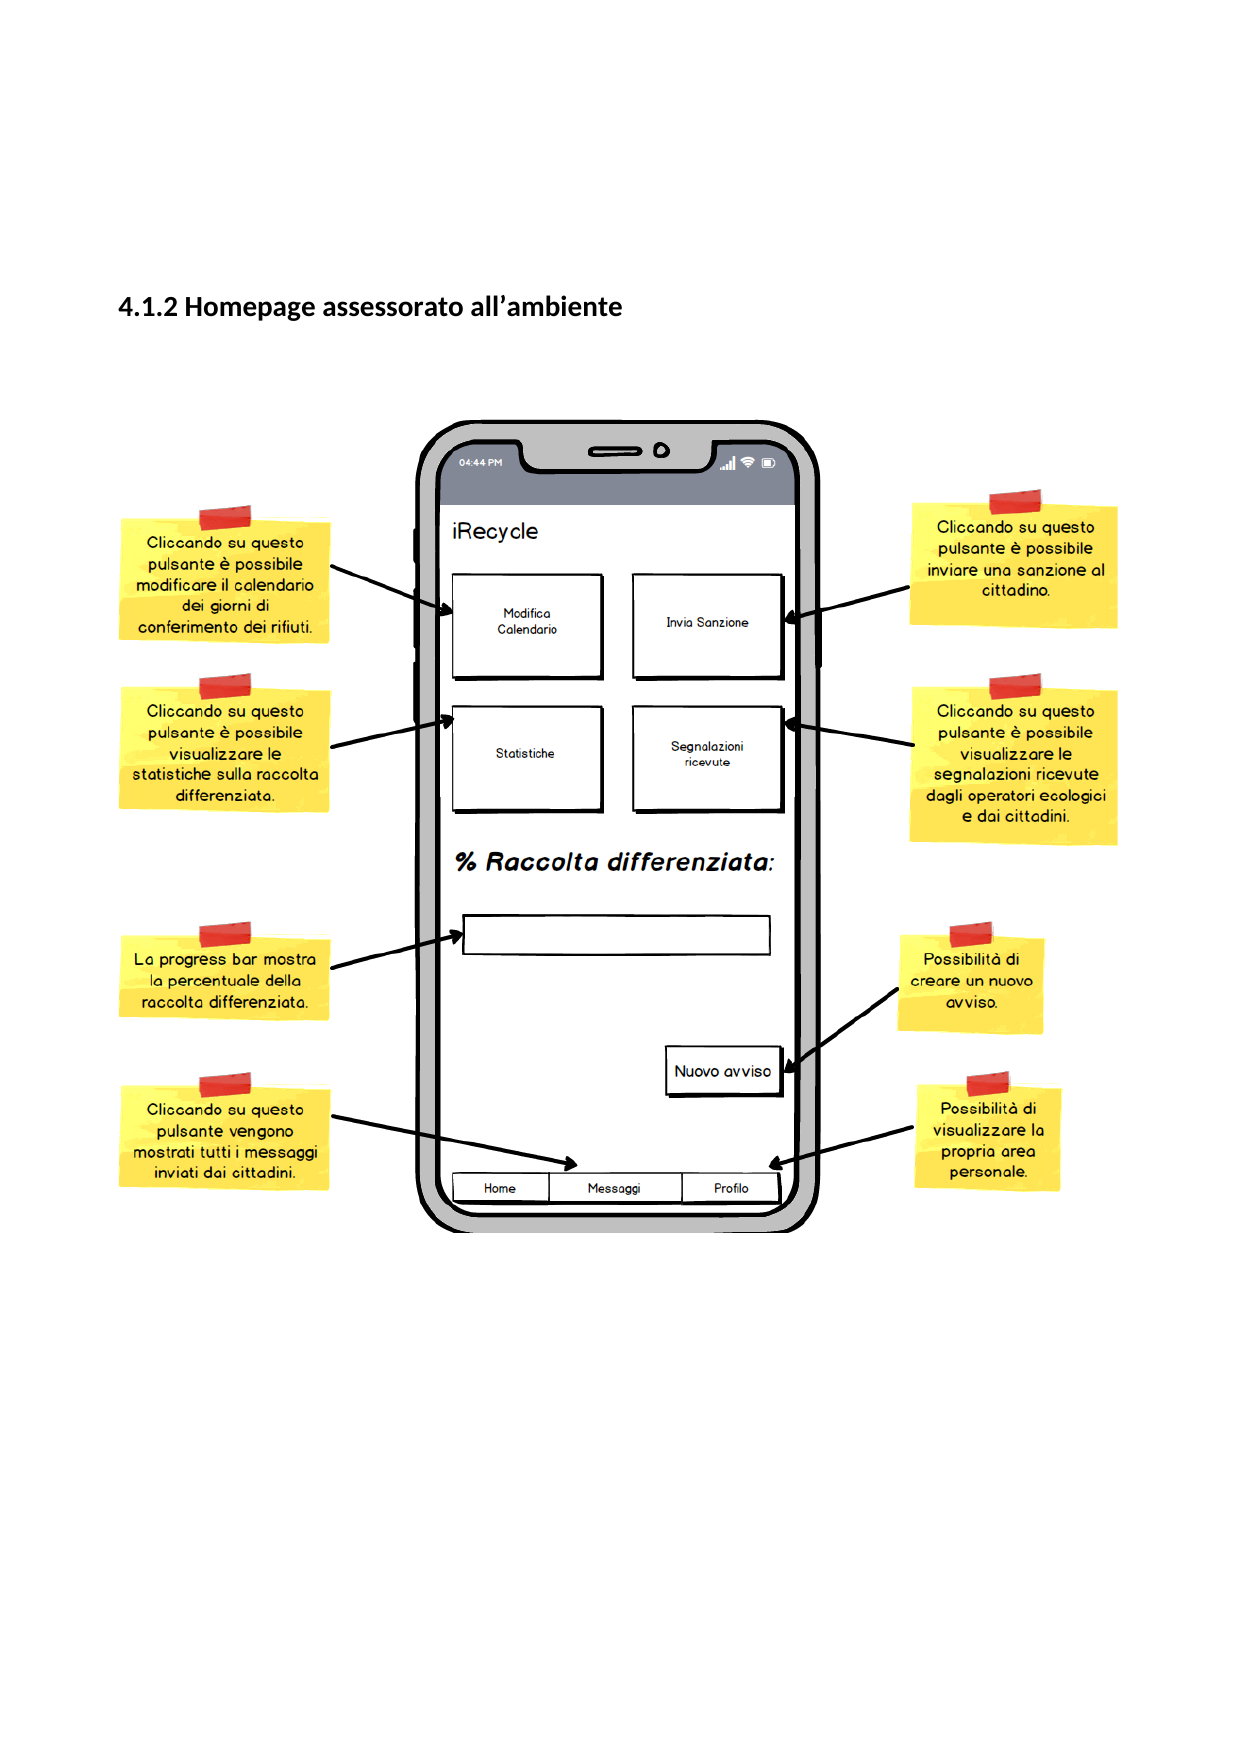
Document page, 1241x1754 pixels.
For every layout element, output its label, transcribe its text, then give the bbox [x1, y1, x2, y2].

picture [118, 419, 1118, 1232]
subtitle 4.1.2 Homepage assessorato all’ambiente [118, 288, 1122, 324]
